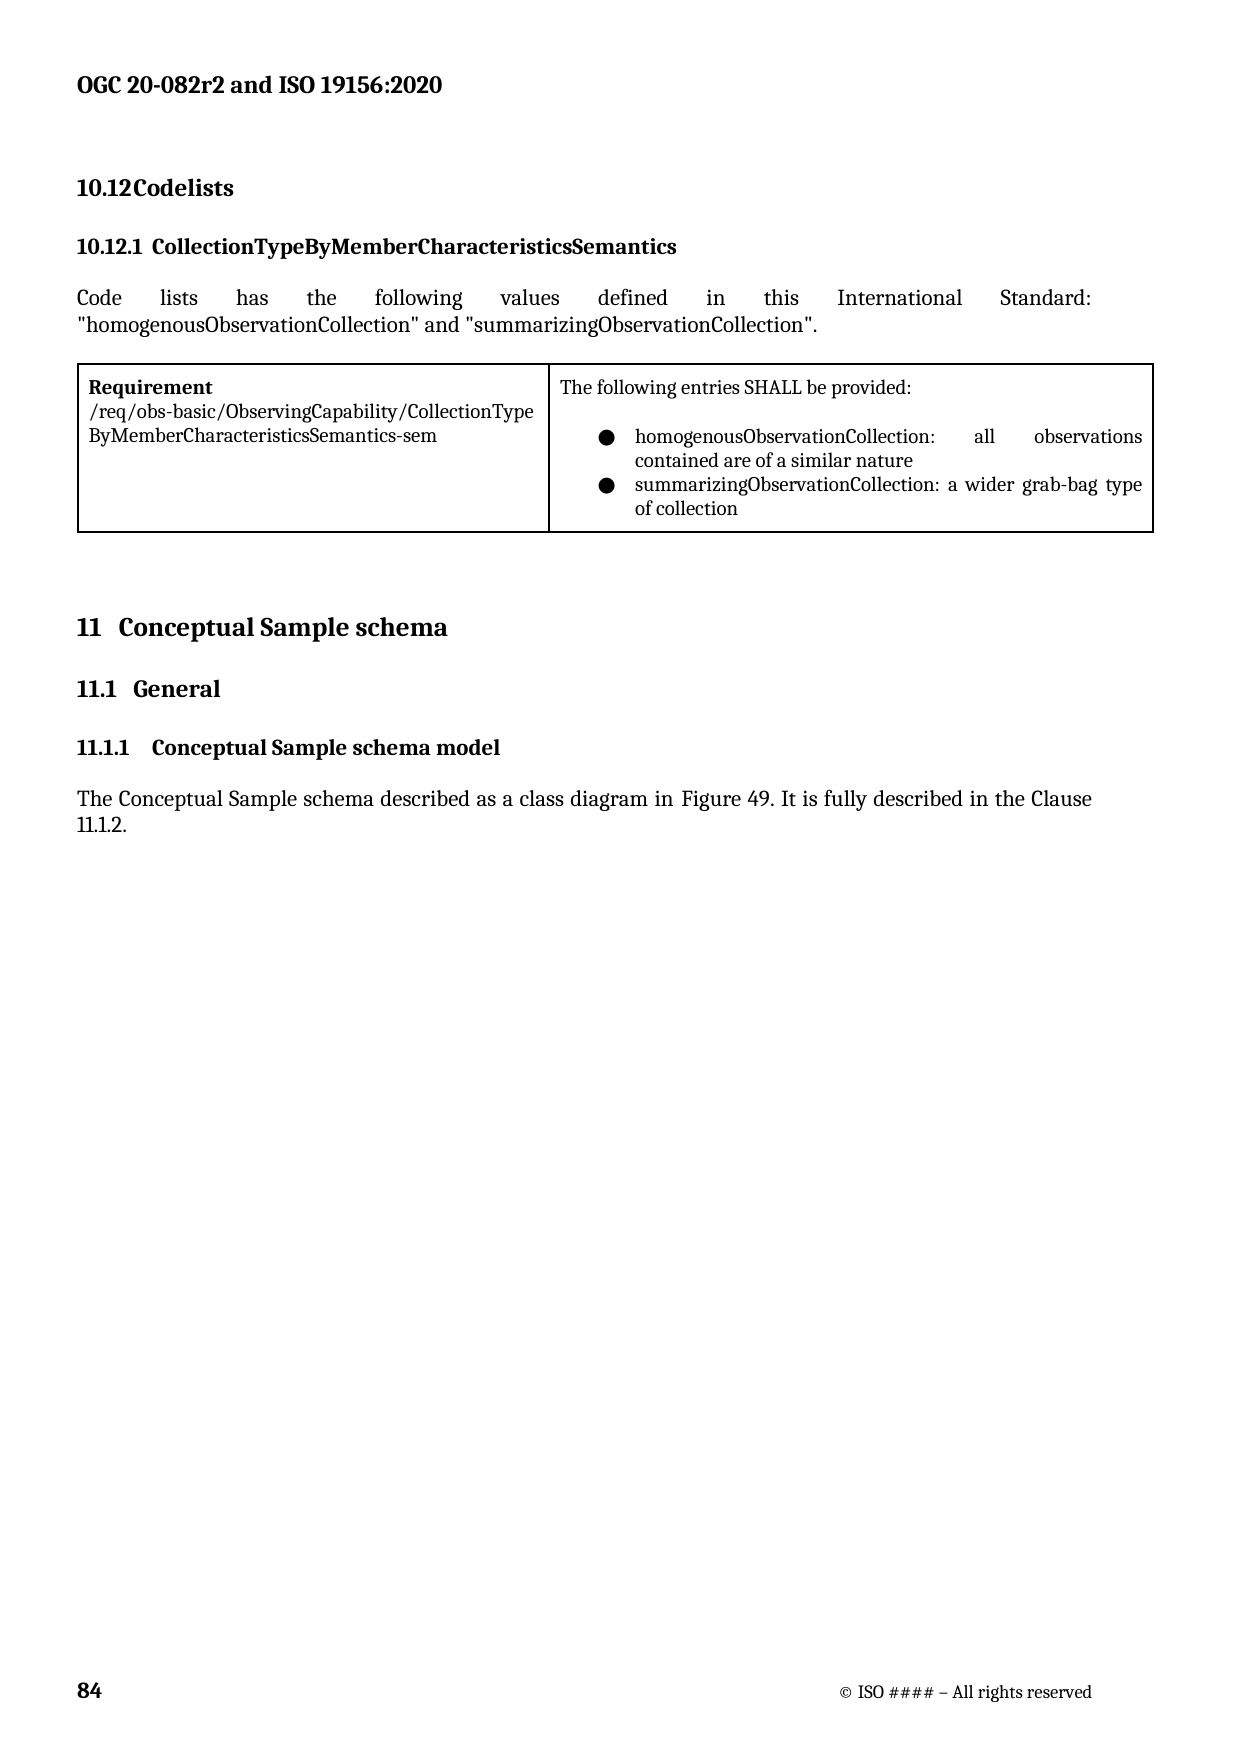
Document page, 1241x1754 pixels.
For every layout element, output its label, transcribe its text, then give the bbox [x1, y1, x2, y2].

subtitle Conceptual Sample schema [77, 612, 1092, 643]
subtitle CollectionTypeByMemberCharacteristicsSemantics [77, 234, 1092, 260]
text The Conceptual Sample schema described as a class diagram in Figure 49. It is fully described in the Clause 11.1.2. [77, 786, 1092, 839]
table_header The following entries SHALL be provided: homogenousObservationCollection: all observations contained are of a similar nature summarizingObservationCollection: a wider grab-bag type of collection [550, 365, 1152, 531]
subtitle Codelists [77, 174, 1092, 203]
subtitle Conceptual Sample schema model [77, 734, 1092, 761]
subtitle General [77, 674, 1092, 703]
table_header Requirement /req/obs-basic/ObservingCapability/CollectionTypeByMemberCharacteristicsSemantics-sem [79, 365, 548, 531]
text Code lists has the following values defined in this International Standard: "homogenousObservationCollection" and "summarizingObservationCollection". [77, 285, 1092, 338]
